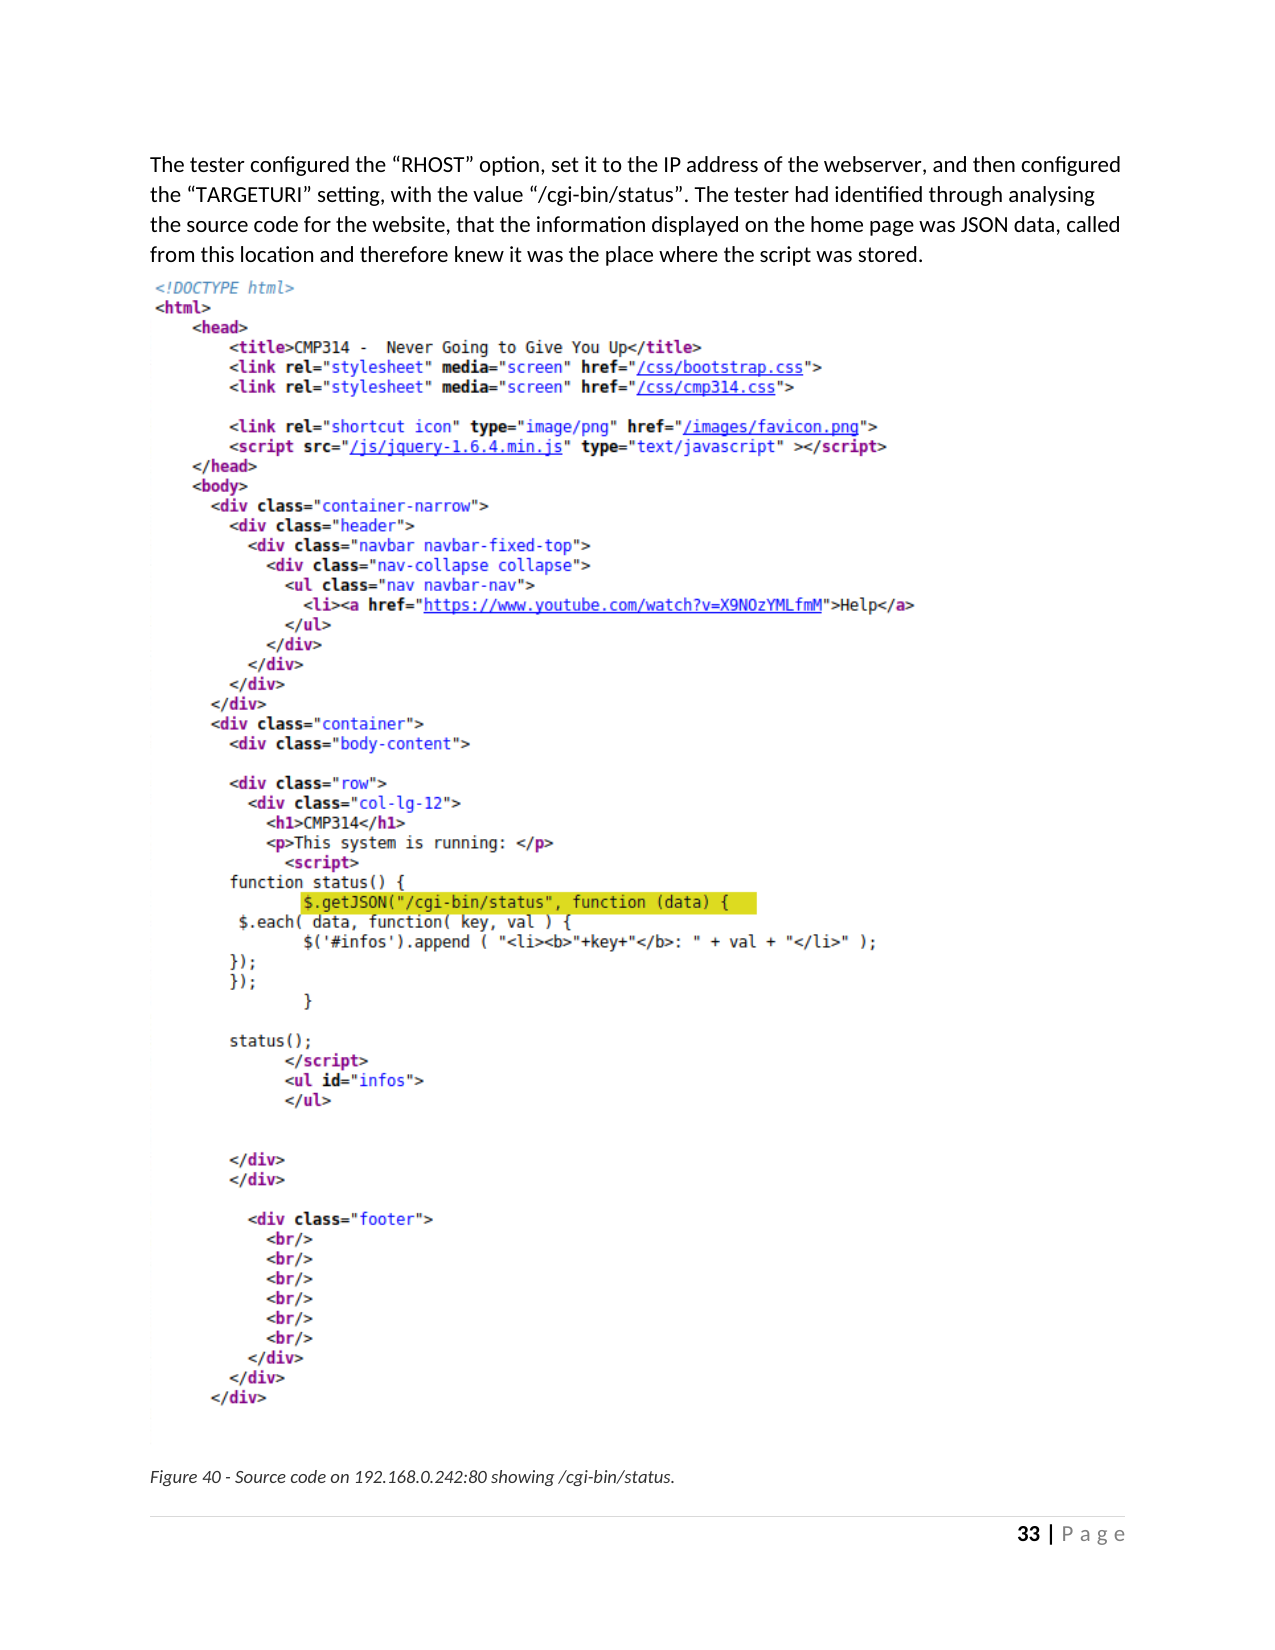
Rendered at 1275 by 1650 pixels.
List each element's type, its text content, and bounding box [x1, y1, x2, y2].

text The tester configured the “RHOST” option, set it to the IP address of the webserver, and then configured the “TARGETURI” setting, with the value “/cgi-bin/status”. The tester had identified through analysing the source code for the website, that the information displayed on the home page was JSON data, called from this location and therefore knew it was the place where the script was stored. [150, 150, 1125, 270]
text Figure 40 - Source code on 192.168.0.242:80 showing /cgi-bin/status. [150, 1466, 1125, 1489]
picture [150, 270, 1125, 1447]
